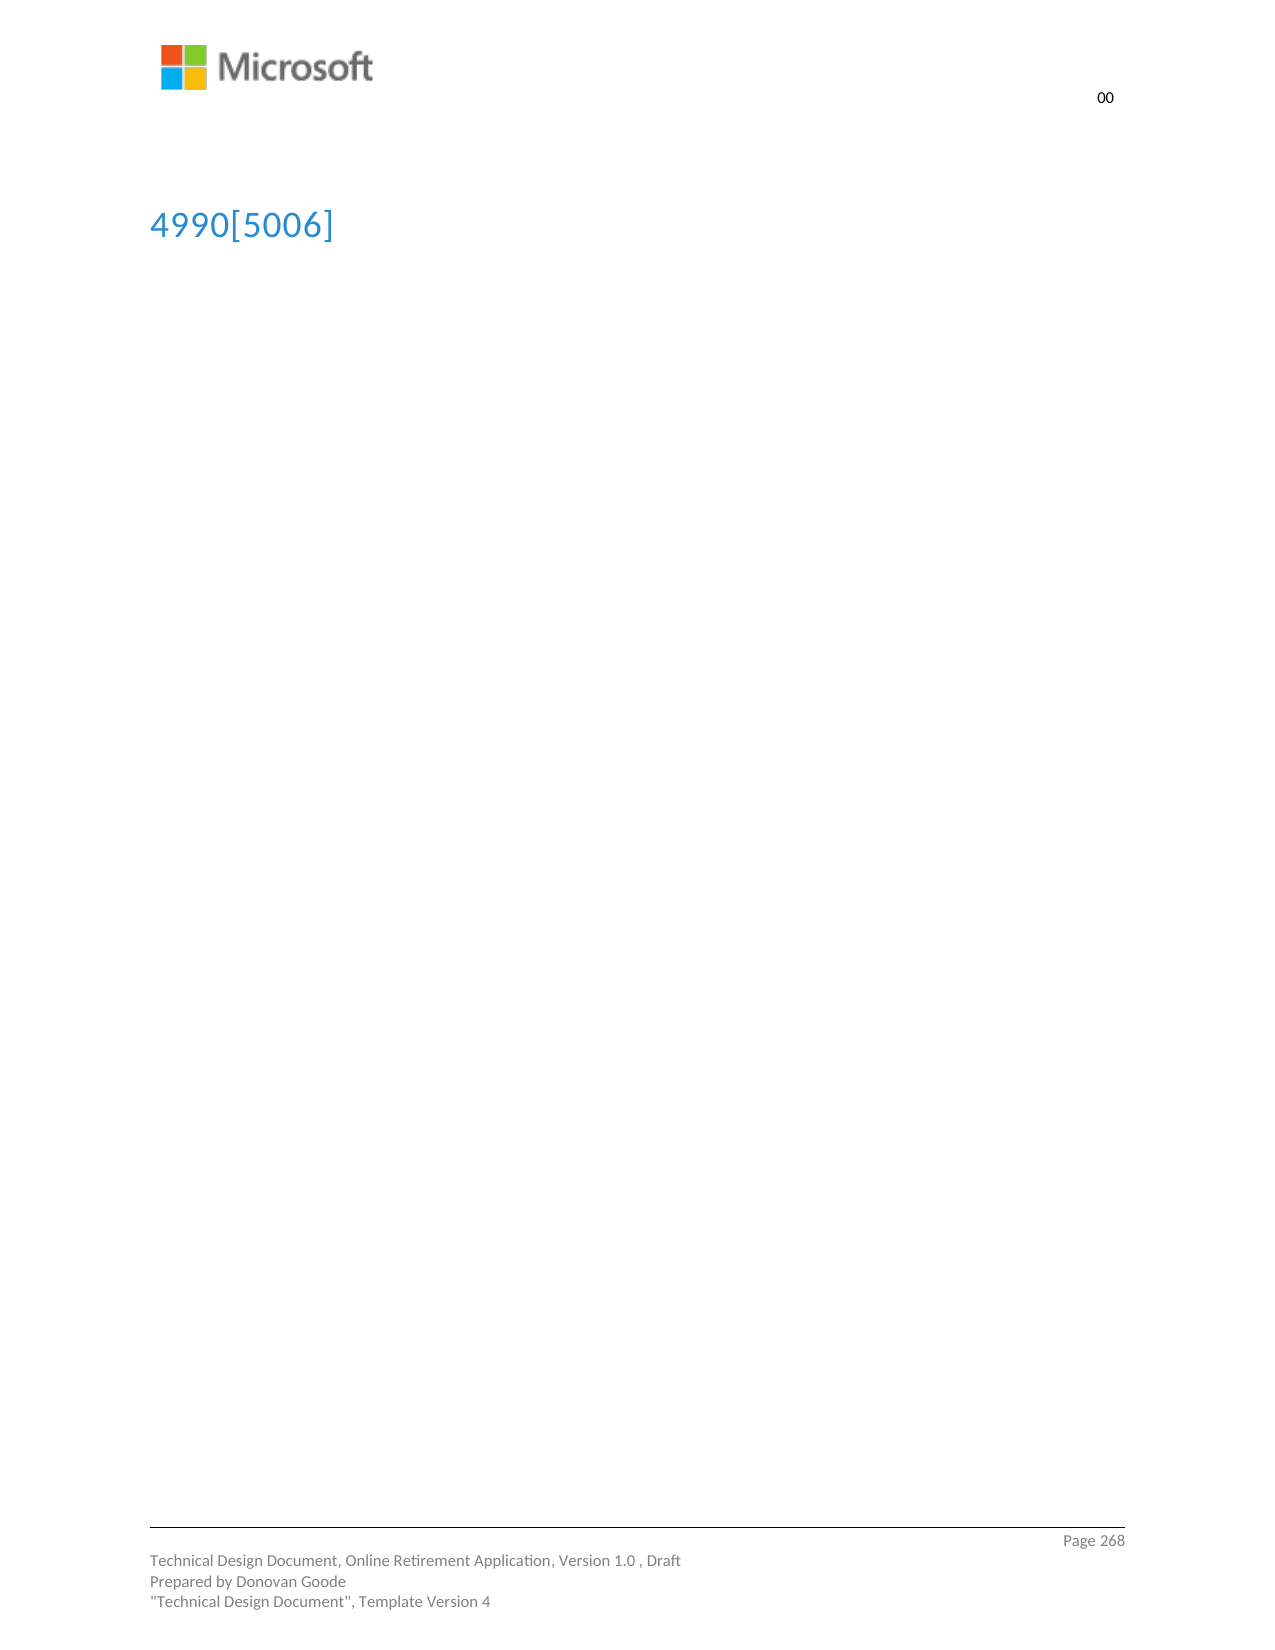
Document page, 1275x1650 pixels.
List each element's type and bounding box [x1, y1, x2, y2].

picture [161, 45, 374, 91]
